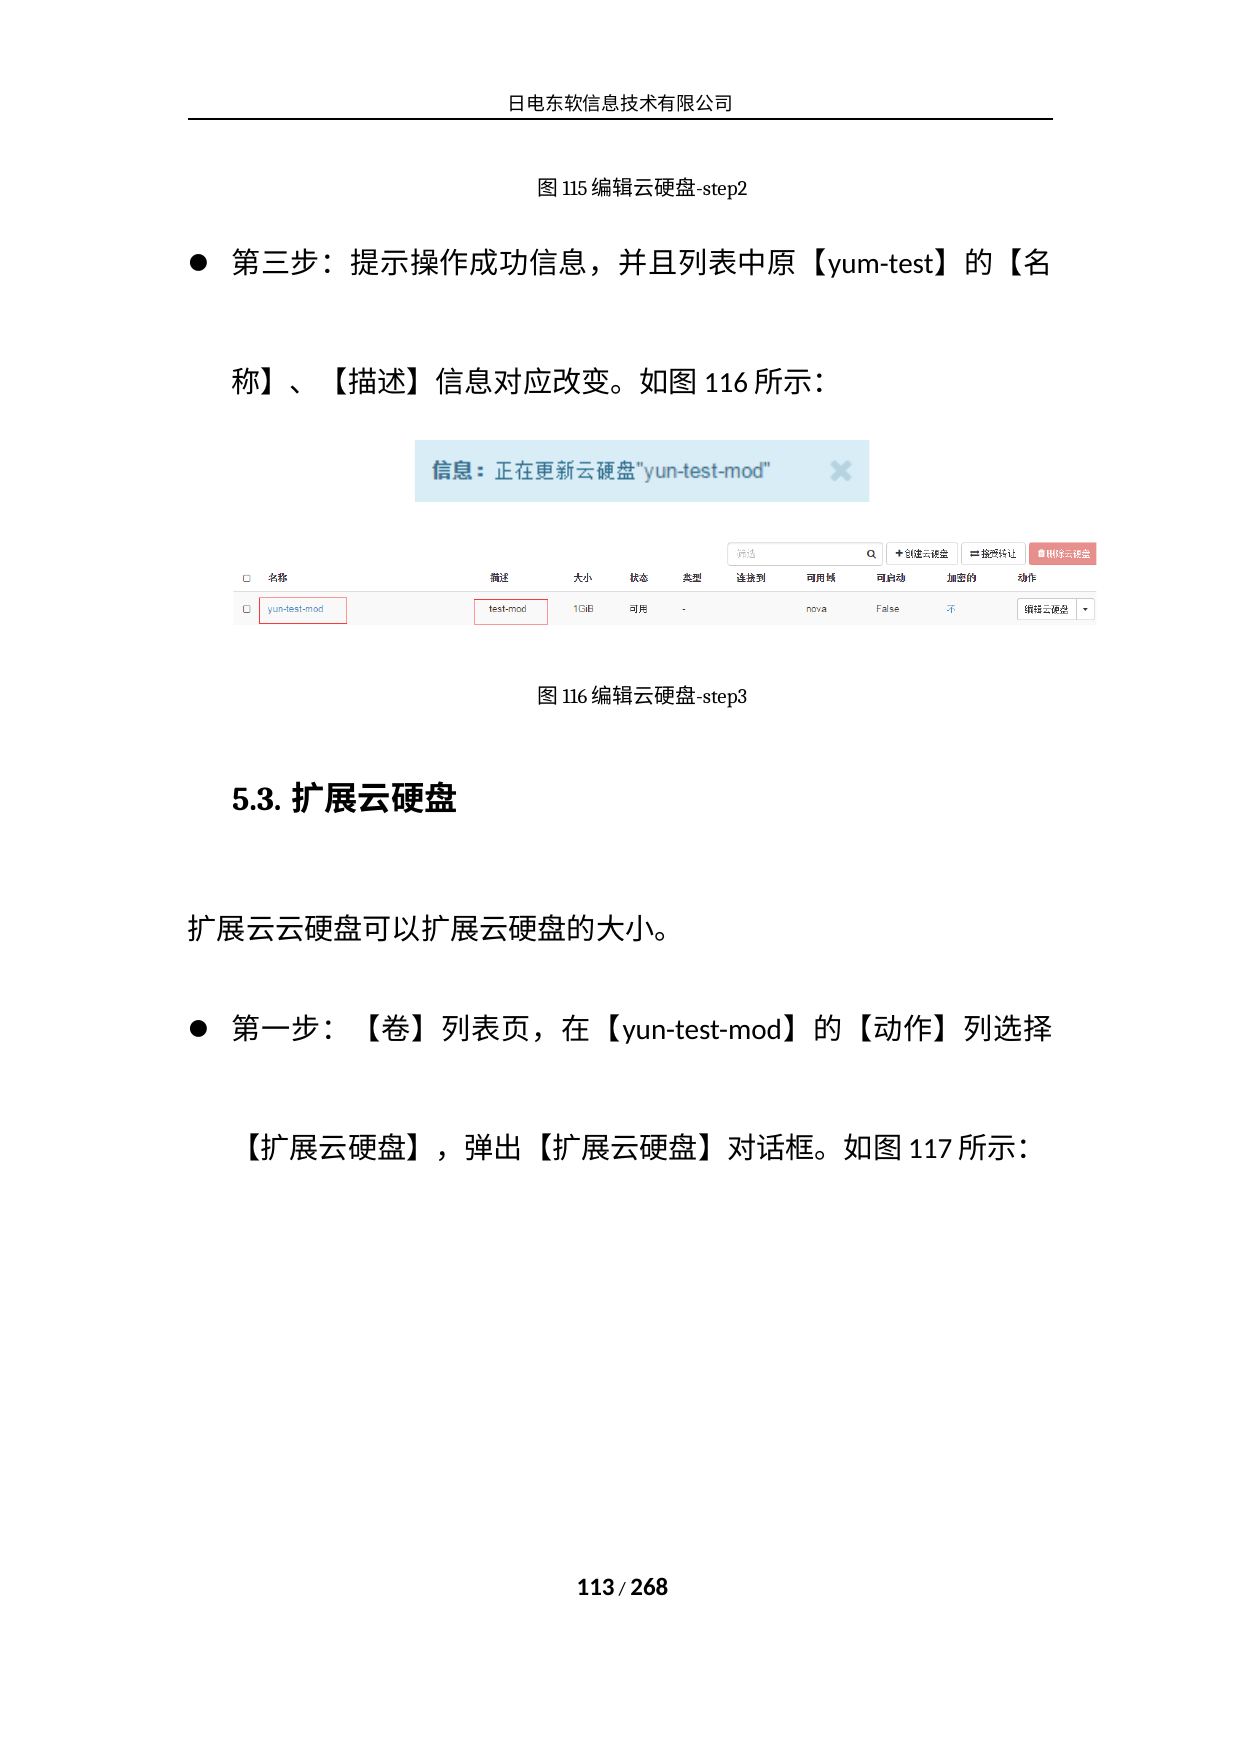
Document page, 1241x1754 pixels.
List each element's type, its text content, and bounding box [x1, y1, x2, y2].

list 第三步：提示操作成功信息，并且列表中原【yum-test】的【名称】、【描述】信息对应改变。如图116所示： [187, 221, 1053, 419]
text 扩展云云硬盘可以扩展云硬盘的大小。 [187, 887, 1053, 966]
text 图 116编辑云硬盘-step3 [231, 674, 1053, 714]
picture [231, 537, 1097, 625]
text 图 115编辑云硬盘-step2 [231, 166, 1053, 206]
list 第一步：【卷】列表页，在【yun-test-mod】的【动作】列选择【扩展云硬盘】，弹出【扩展云硬盘】对话框。如图117所示： [187, 987, 1053, 1186]
picture [414, 440, 870, 502]
subtitle 扩展云硬盘 [232, 756, 1053, 836]
